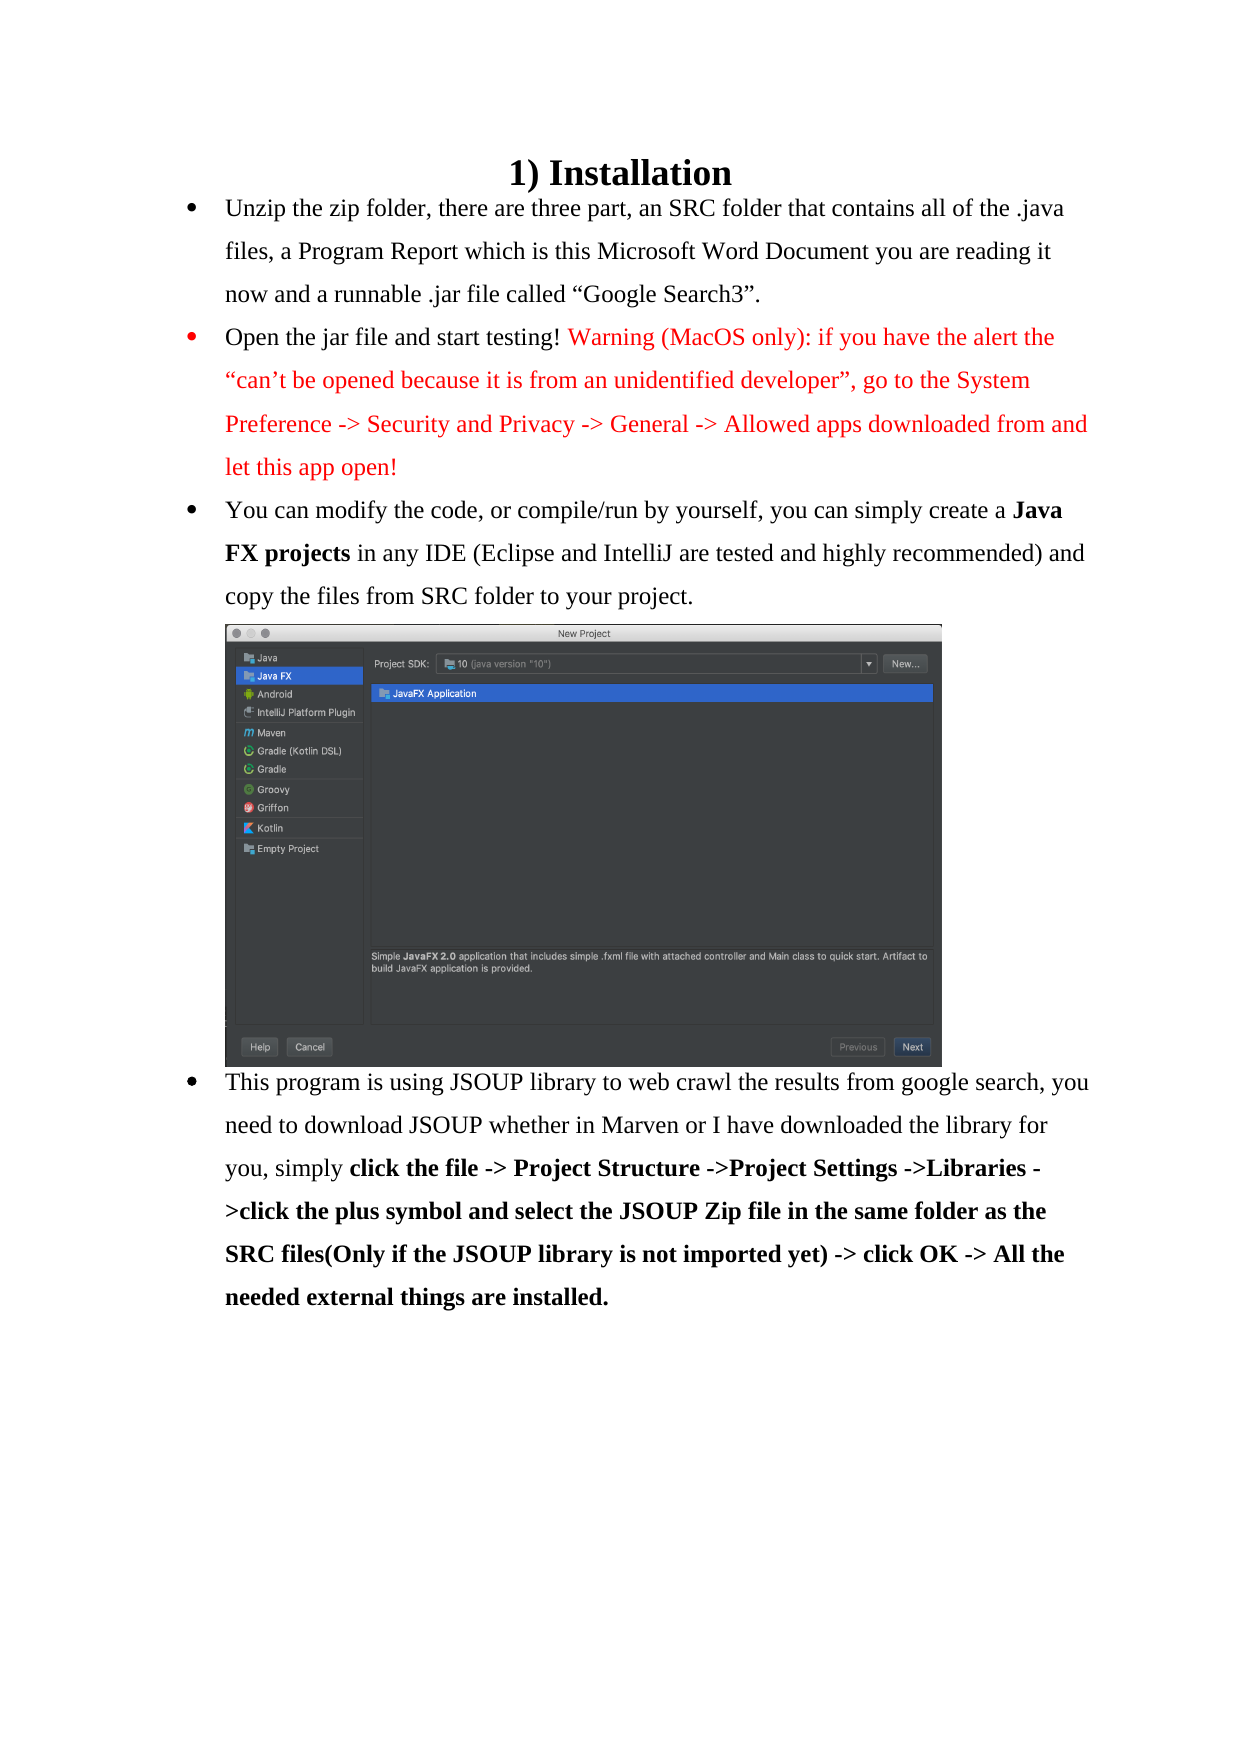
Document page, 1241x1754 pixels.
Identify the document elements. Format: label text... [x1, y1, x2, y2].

list Unzip the zip folder, there are three part, an SRC folder that contains all of the .java files, a Program Report which is this Microsoft Word Document you are reading it now and a runnable .jar file called “Google Search3”. [187, 193, 1090, 308]
picture [225, 624, 942, 1067]
text 1) Installation [150, 150, 1090, 193]
list This program is using JSOUP library to web crawl the results from google search, you need to download JSOUP whether in Marven or I have downloaded the library for you, simply click the file -> Project Structure ->Project Settings ->Libraries ->click the plus symbol and select the JSOUP Zip file in the same folder as the SRC files(Only if the JSOUP library is not imported yet) -> click OK -> All the needed external things are installed. [187, 1067, 1090, 1311]
list Open the jar file and start testing! Warning (MacOS only): if you have the alert the “can’t be opened because it is from an unidentified developer”, go to the System Preference -> Security and Privacy -> General -> Allowed apps downloaded from and let this app open! [187, 322, 1090, 481]
list You can modify the code, or compile/run by yourself, you can simply create a Java FX projects in any IDE (Eclipse and IntelliJ are tested and highly recommended) and copy the files from SRC folder to your project. [187, 495, 1090, 610]
